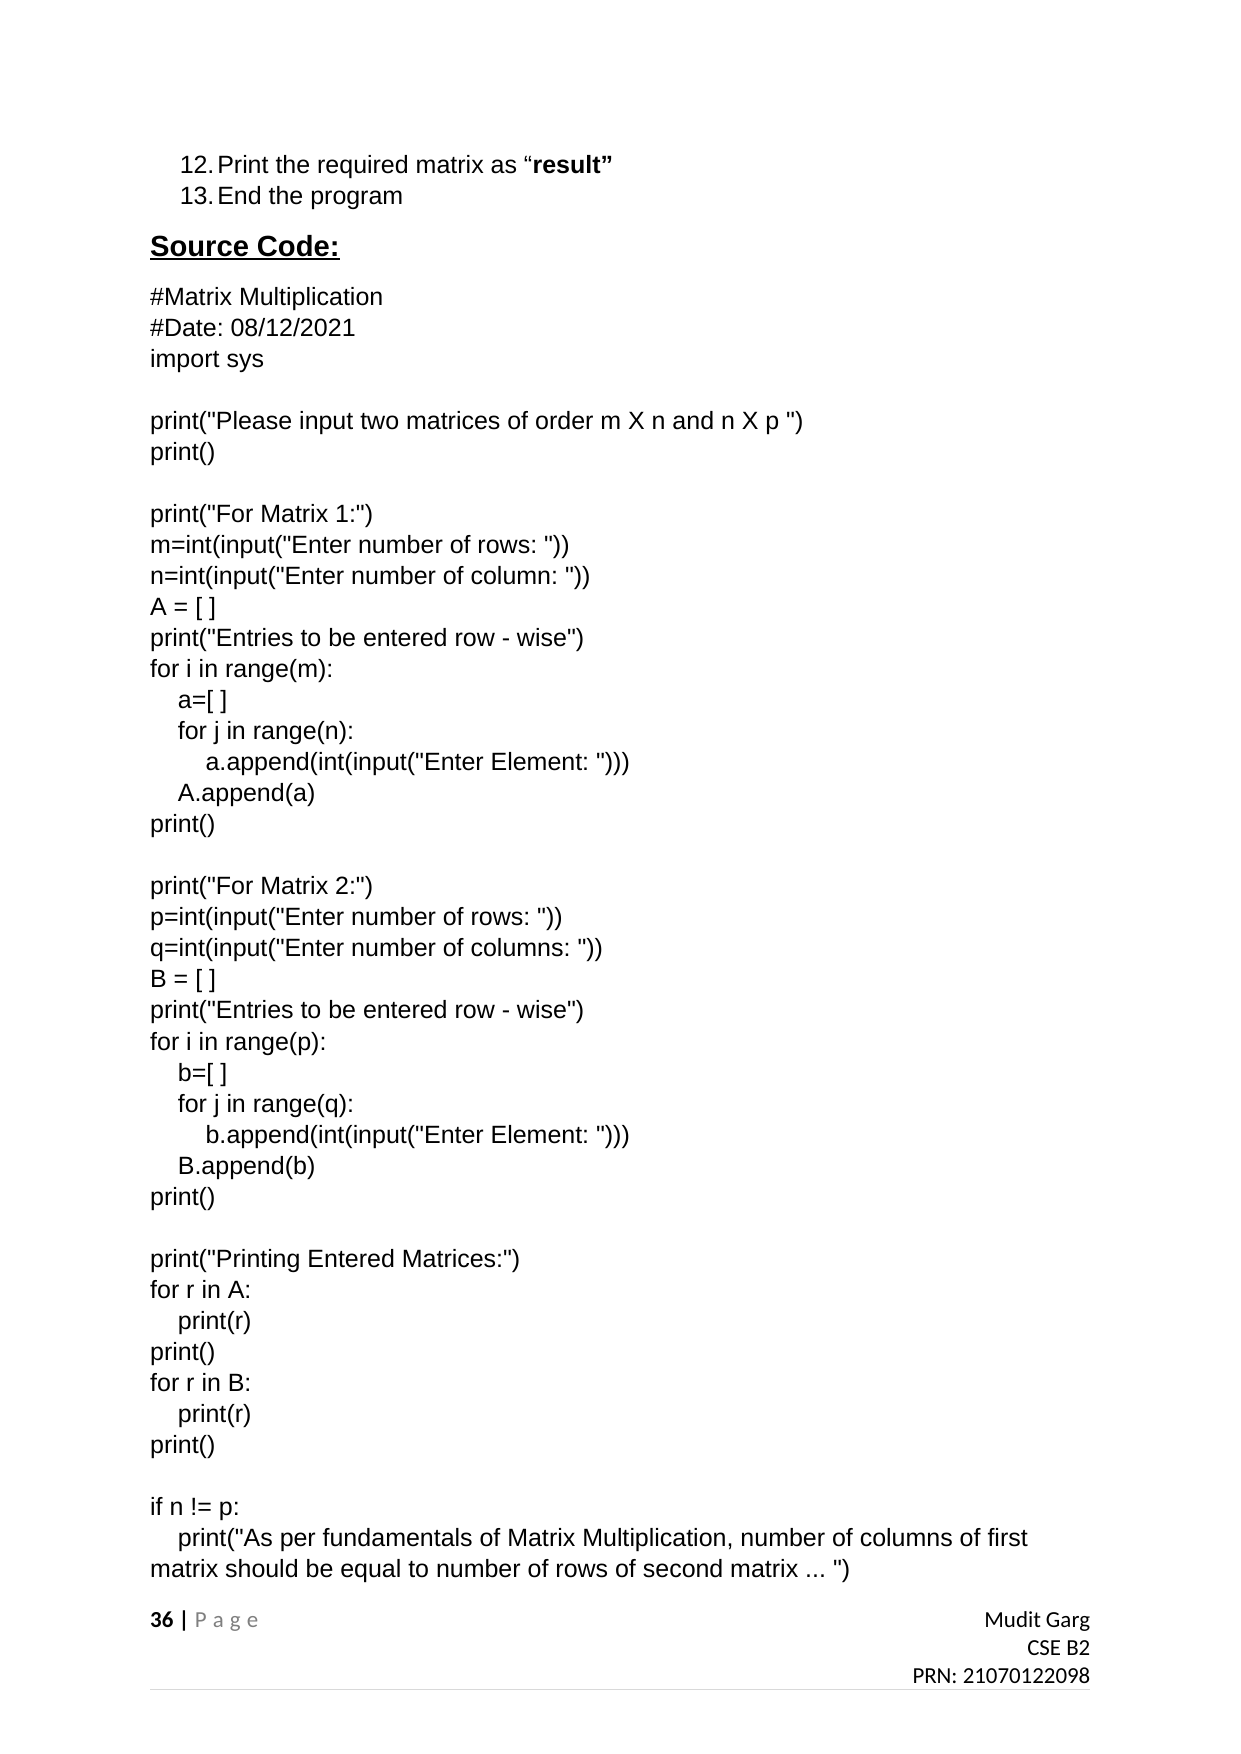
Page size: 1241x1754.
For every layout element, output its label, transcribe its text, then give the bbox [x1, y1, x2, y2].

list #Date: 08/12/2021 [150, 313, 1090, 341]
list print(r) [150, 1399, 1090, 1428]
list print("Printing Entered Matrices:") [150, 1244, 1090, 1273]
list print() [150, 437, 1090, 466]
list print("Entries to be entered row - wise") [150, 996, 1090, 1024]
list #Matrix Multiplication [150, 282, 1090, 310]
list for r in A: [150, 1275, 1090, 1304]
list p=int(input("Enter number of rows: ")) [150, 902, 1090, 931]
list print("For Matrix 1:") [150, 499, 1090, 528]
list print() [150, 1182, 1090, 1211]
list print() [150, 1430, 1090, 1459]
list A.append(a) [150, 778, 1090, 807]
list print("Please input two matrices of order m X n and n X p ") [150, 406, 1090, 434]
list for j in range(q): [150, 1089, 1090, 1117]
list for r in B: [150, 1368, 1090, 1397]
list b.append(int(input("Enter Element: "))) [150, 1120, 1090, 1148]
list print("Entries to be entered row - wise") [150, 623, 1090, 652]
list for i in range(m): [150, 654, 1090, 683]
list n=int(input("Enter number of column: ")) [150, 561, 1090, 590]
text Source Code: [150, 229, 1090, 262]
list m=int(input("Enter number of rows: ")) [150, 530, 1090, 559]
list for i in range(p): [150, 1027, 1090, 1055]
list a.append(int(input("Enter Element: "))) [150, 747, 1090, 776]
list import sys [150, 344, 1090, 372]
list if n != p: [150, 1492, 1090, 1521]
list print(r) [150, 1306, 1090, 1335]
list print() [150, 1337, 1090, 1366]
list for j in range(n): [150, 716, 1090, 745]
list q=int(input("Enter number of columns: ")) [150, 933, 1090, 962]
list print("As per fundamentals of Matrix Multiplication, number of columns of first matrix should be equal to number of rows of second matrix ... ") [150, 1523, 1090, 1583]
list B = [ ] [150, 964, 1090, 993]
list A = [ ] [150, 592, 1090, 621]
list B.append(b) [150, 1151, 1090, 1179]
list b=[ ] [150, 1058, 1090, 1086]
list End the program [179, 181, 1090, 210]
list print() [150, 809, 1090, 838]
list a=[ ] [150, 685, 1090, 714]
list print("For Matrix 2:") [150, 871, 1090, 900]
list Print the required matrix as “result” [179, 150, 1090, 179]
